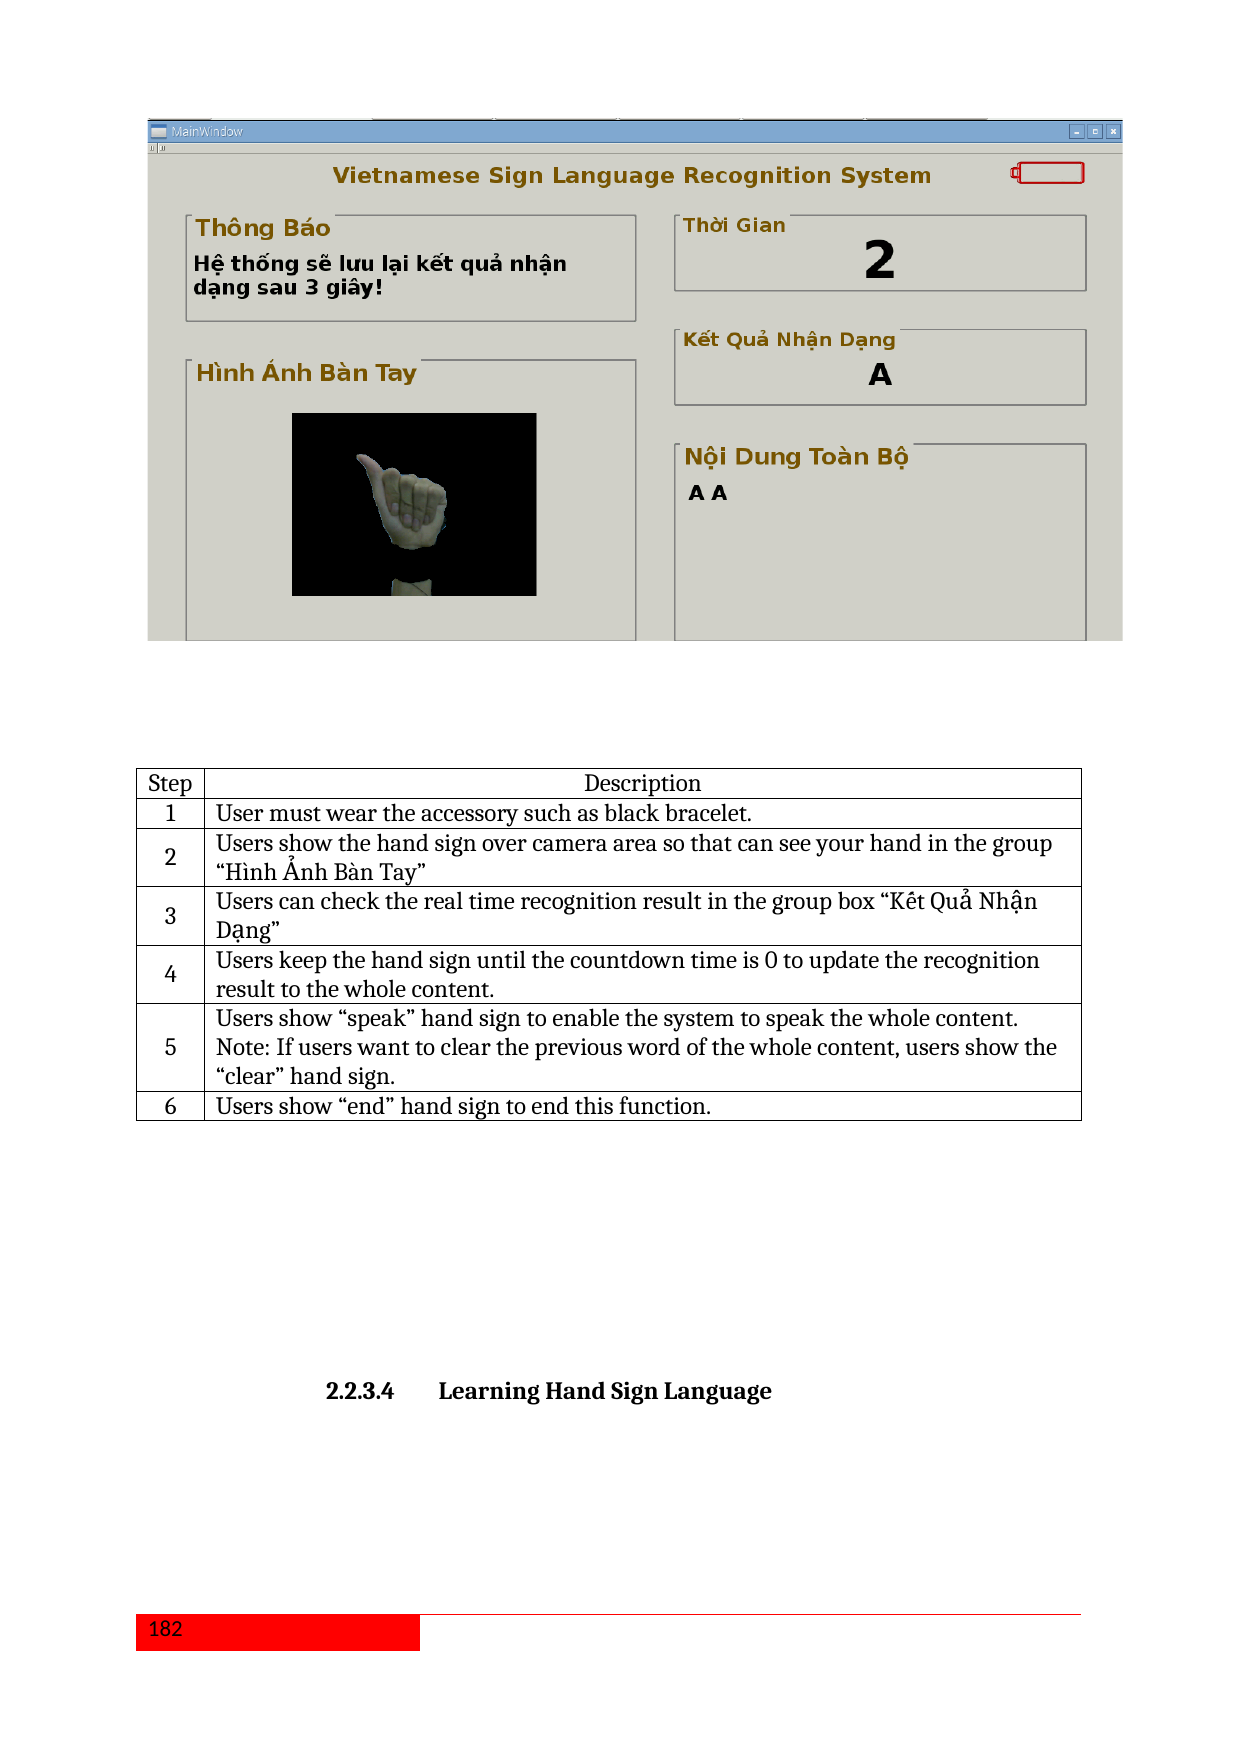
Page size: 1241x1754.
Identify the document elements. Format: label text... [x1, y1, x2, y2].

picture [147, 118, 1123, 641]
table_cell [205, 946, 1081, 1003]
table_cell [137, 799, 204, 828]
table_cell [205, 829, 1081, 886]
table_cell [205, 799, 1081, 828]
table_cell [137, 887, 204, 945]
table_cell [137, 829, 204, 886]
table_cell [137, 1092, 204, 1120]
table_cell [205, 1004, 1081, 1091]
subtitle Learning Hand Sign Language [326, 1377, 1092, 1405]
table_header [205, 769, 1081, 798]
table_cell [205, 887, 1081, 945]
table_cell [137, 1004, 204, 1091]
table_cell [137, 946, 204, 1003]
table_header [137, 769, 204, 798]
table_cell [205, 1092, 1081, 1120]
